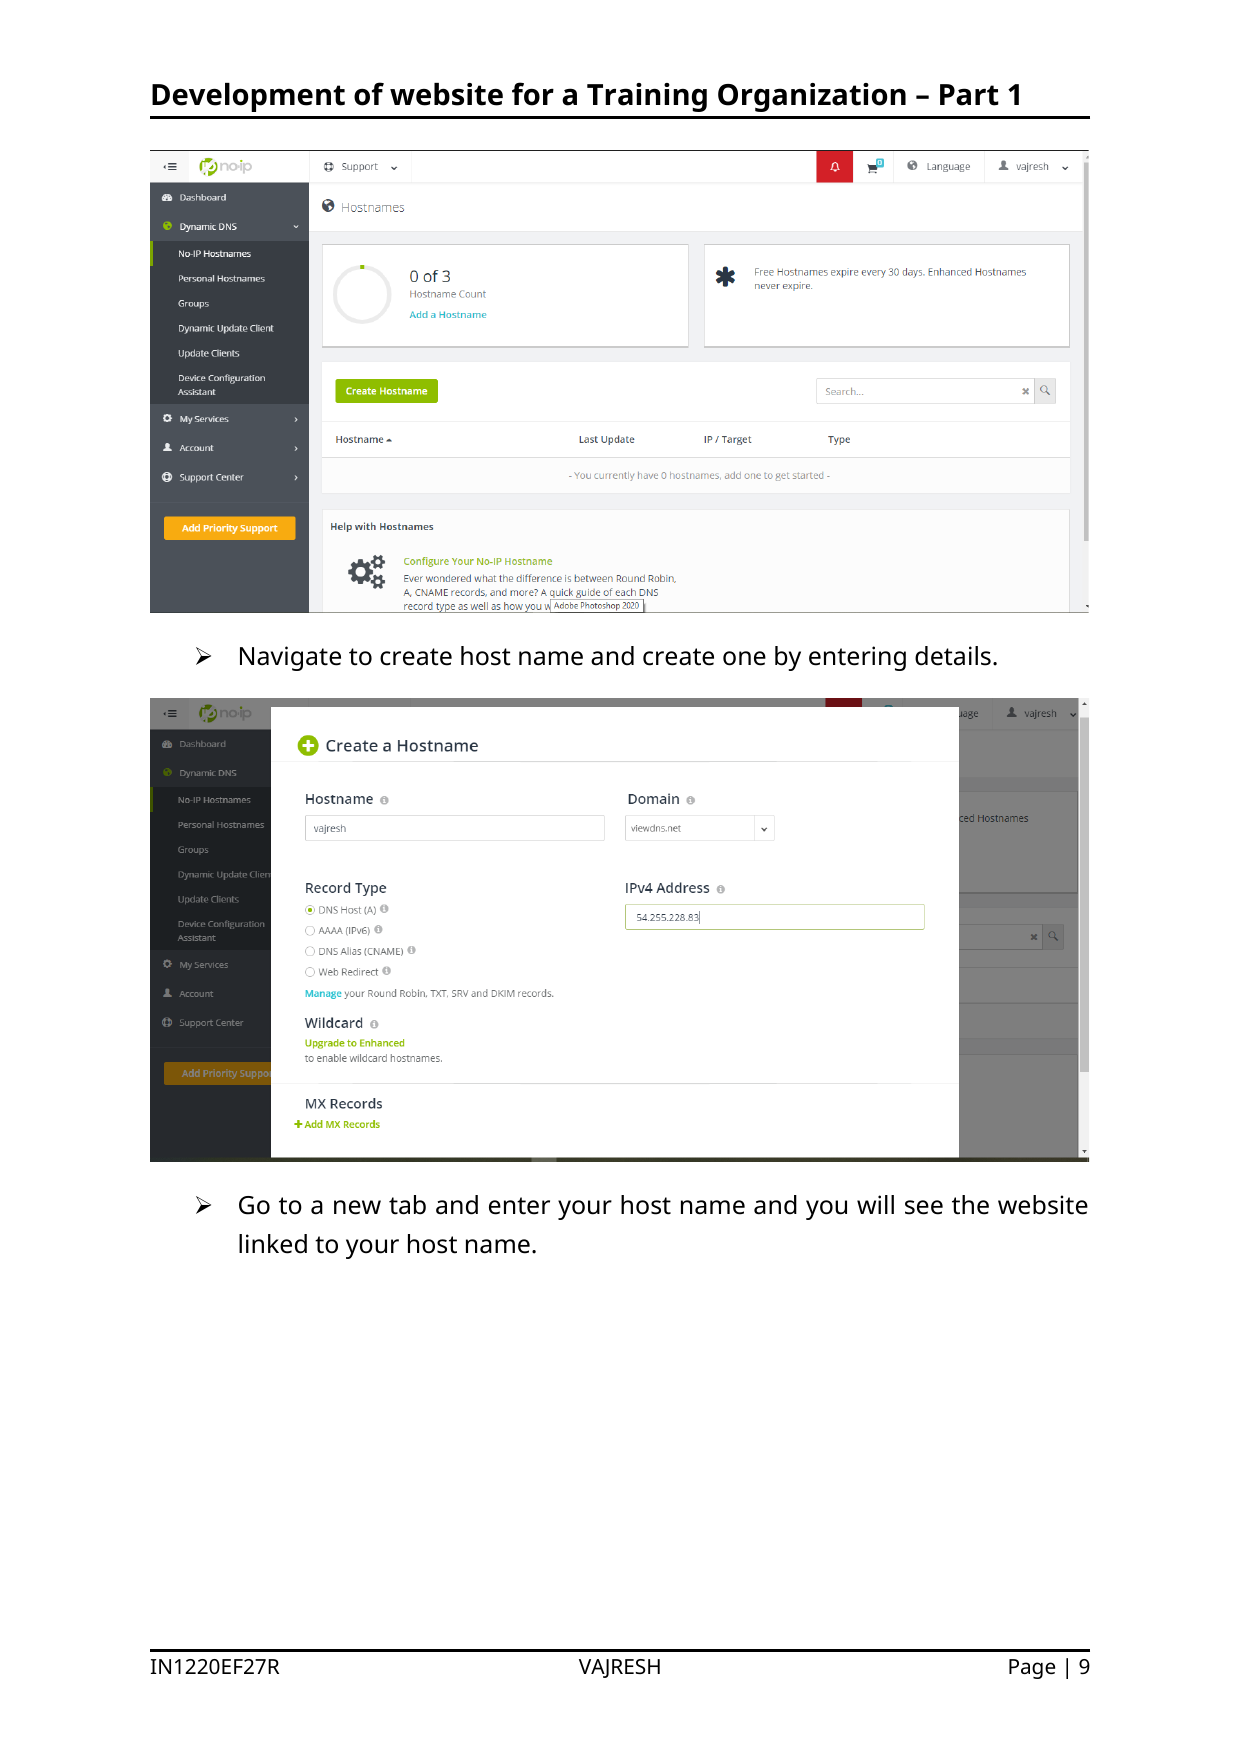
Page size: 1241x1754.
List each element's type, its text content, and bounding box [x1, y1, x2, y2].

list Navigate to create host name and create one by entering details. [194, 639, 1090, 673]
picture [150, 150, 1089, 613]
picture [150, 698, 1090, 1162]
list Go to a new tab and enter your host name and you will see the website linked to your host name. [194, 1187, 1090, 1261]
